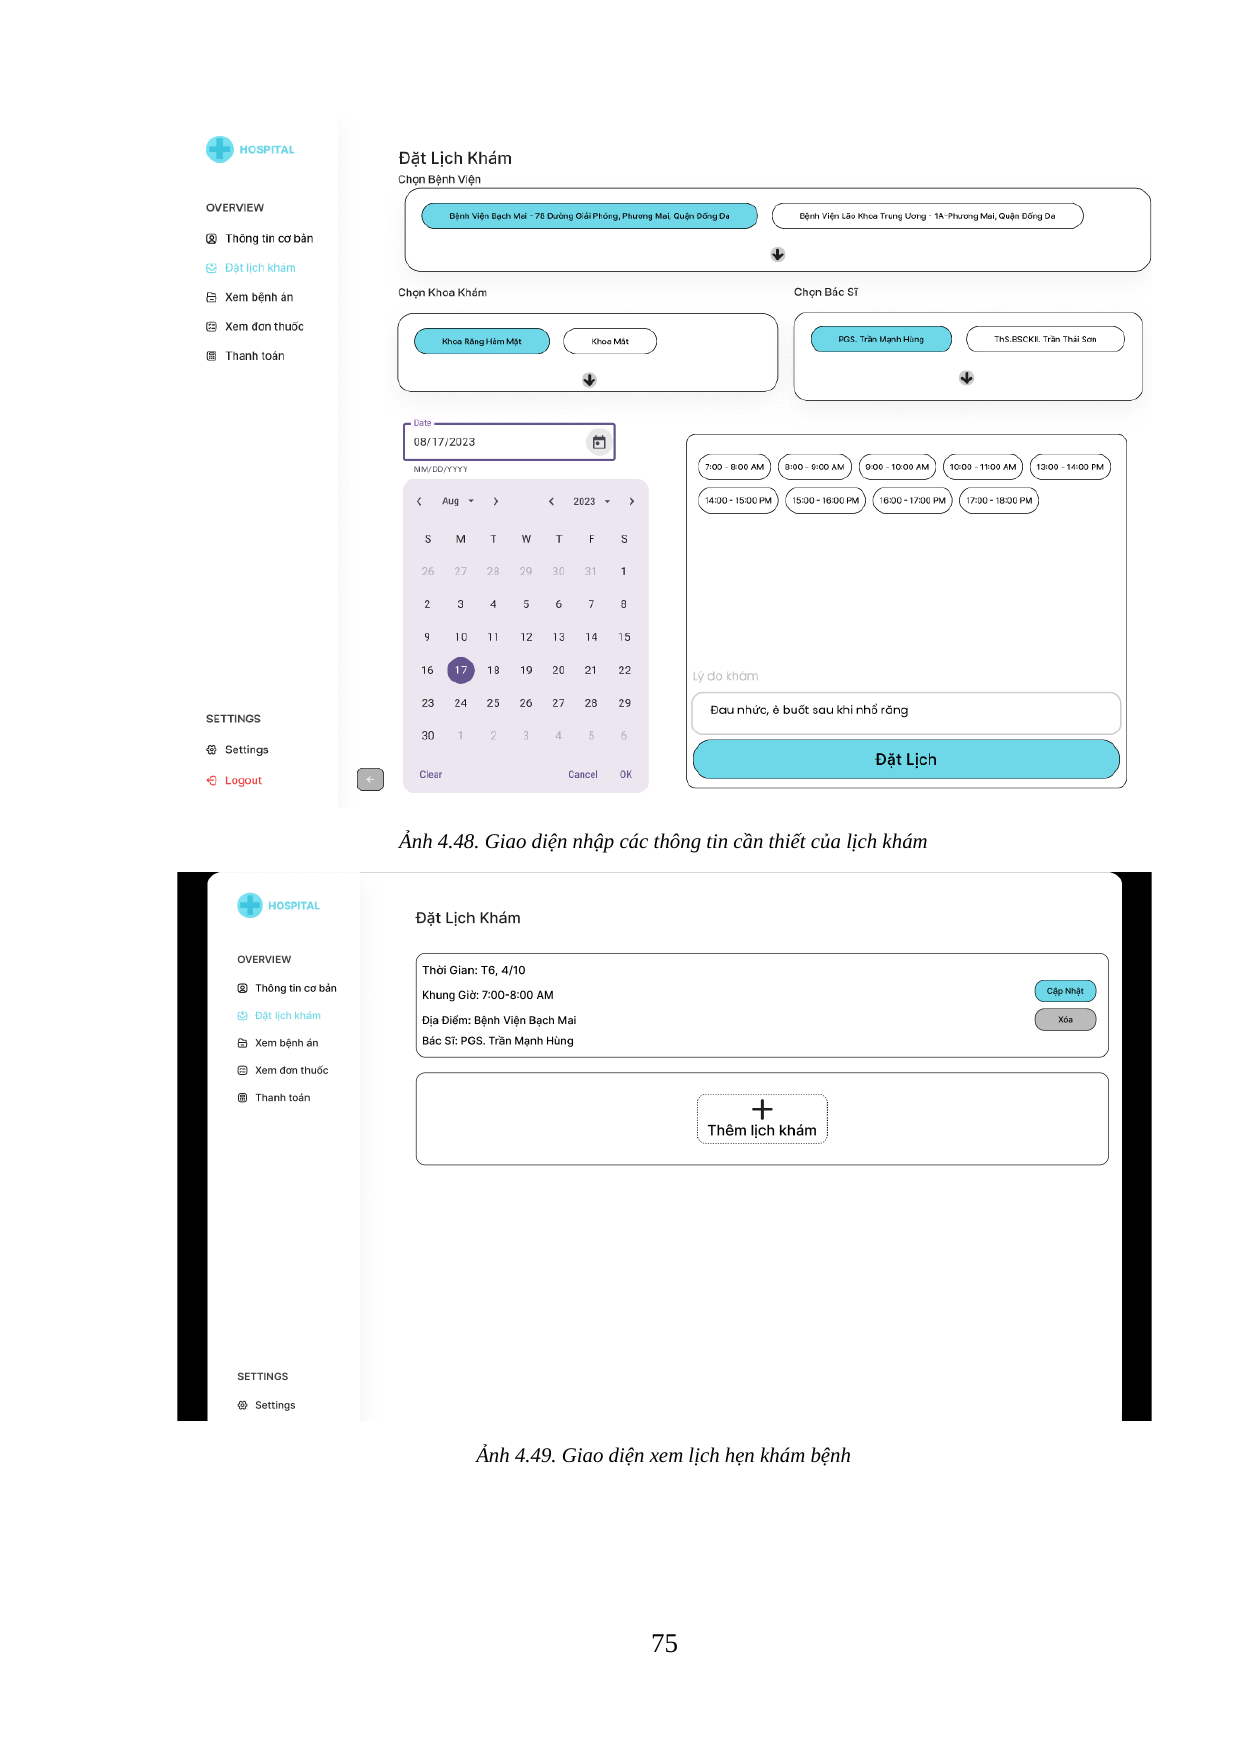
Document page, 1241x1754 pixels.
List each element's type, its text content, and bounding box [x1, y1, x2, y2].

picture [177, 872, 1152, 1421]
picture [177, 118, 1152, 808]
